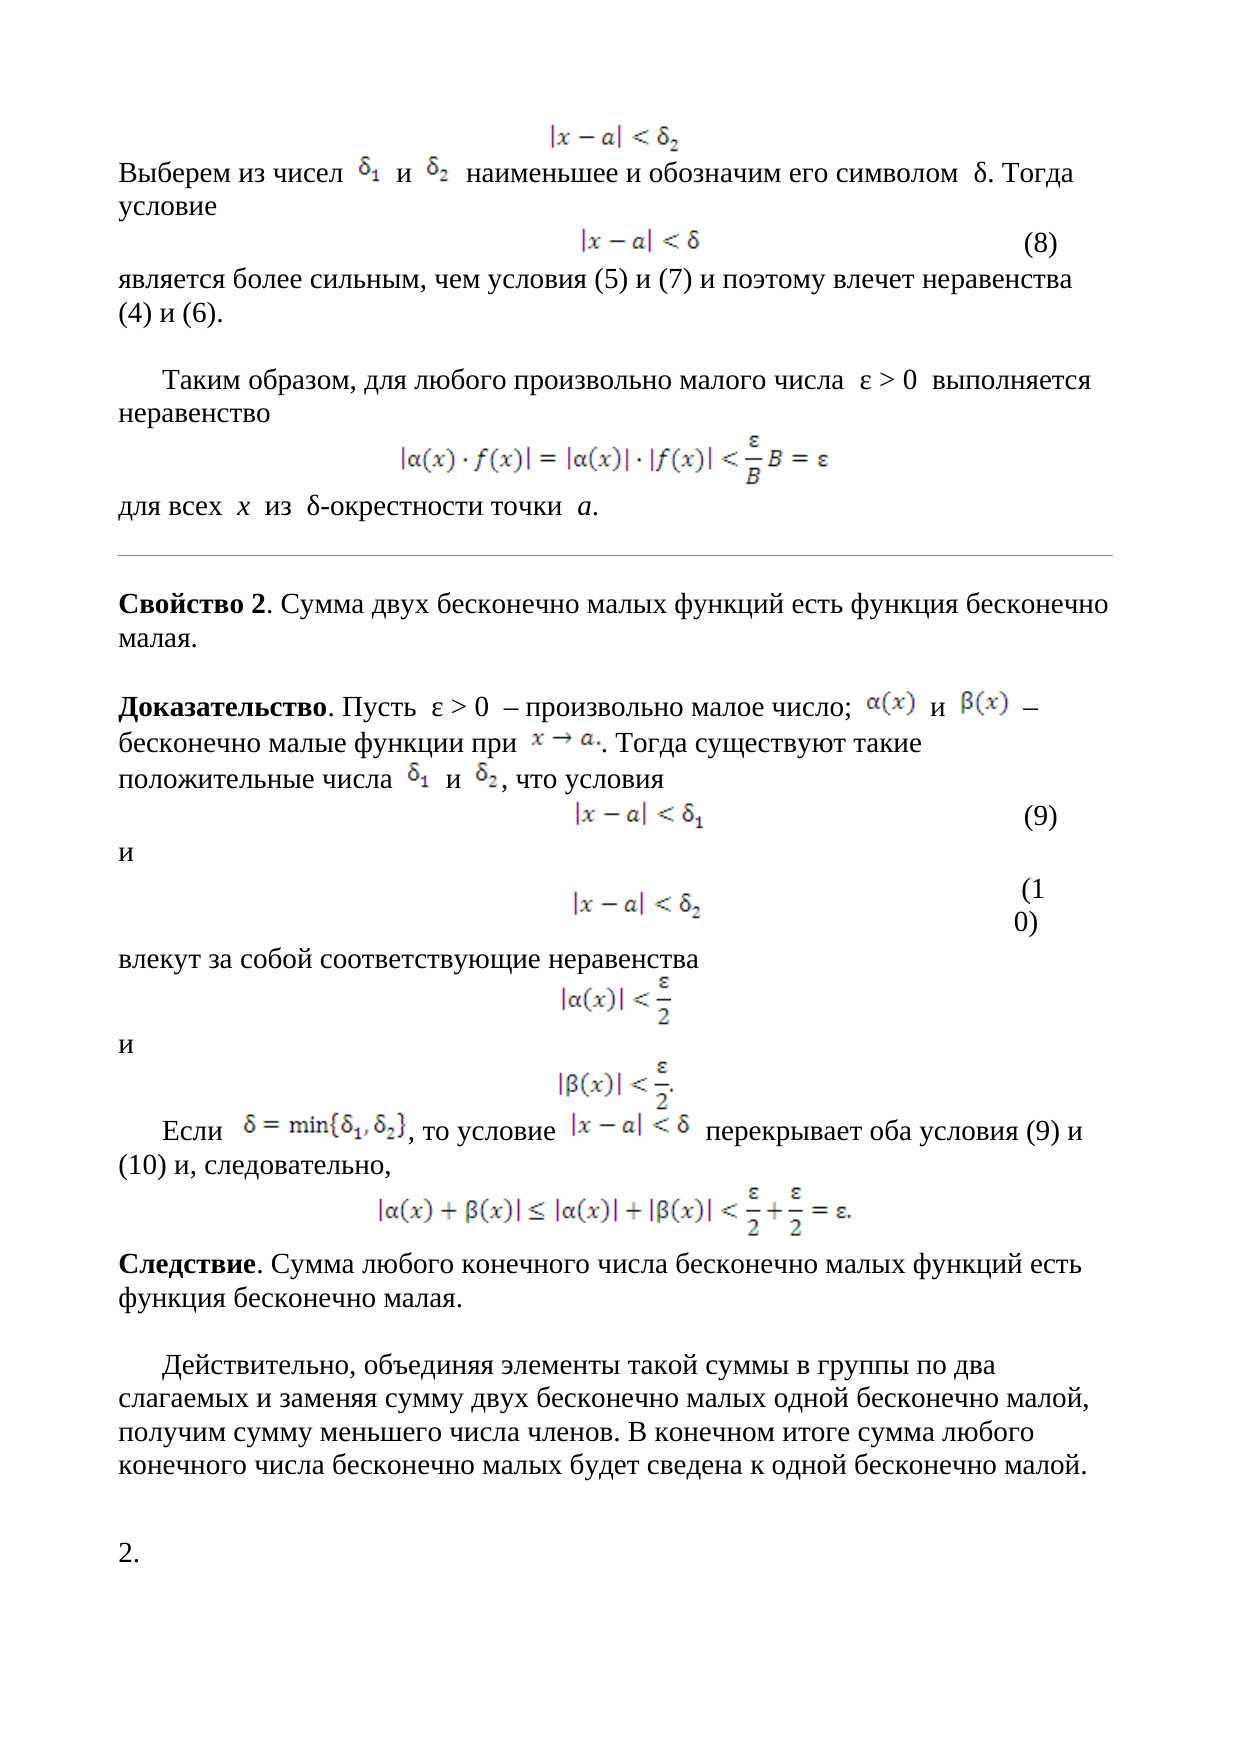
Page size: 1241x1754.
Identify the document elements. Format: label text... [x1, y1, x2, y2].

picture [401, 429, 830, 489]
picture [572, 889, 704, 920]
picture [237, 1111, 408, 1141]
picture [358, 152, 382, 183]
picture [407, 759, 431, 789]
picture [960, 687, 1009, 717]
picture [866, 687, 916, 717]
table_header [114, 118, 1117, 1519]
picture [531, 723, 601, 753]
picture [426, 152, 452, 183]
picture [549, 122, 682, 153]
picture [580, 226, 701, 257]
picture [557, 1059, 691, 1141]
picture [377, 1180, 853, 1247]
picture [560, 974, 671, 1026]
picture [574, 799, 707, 830]
text 2. [118, 1535, 1106, 1568]
picture [475, 759, 501, 789]
